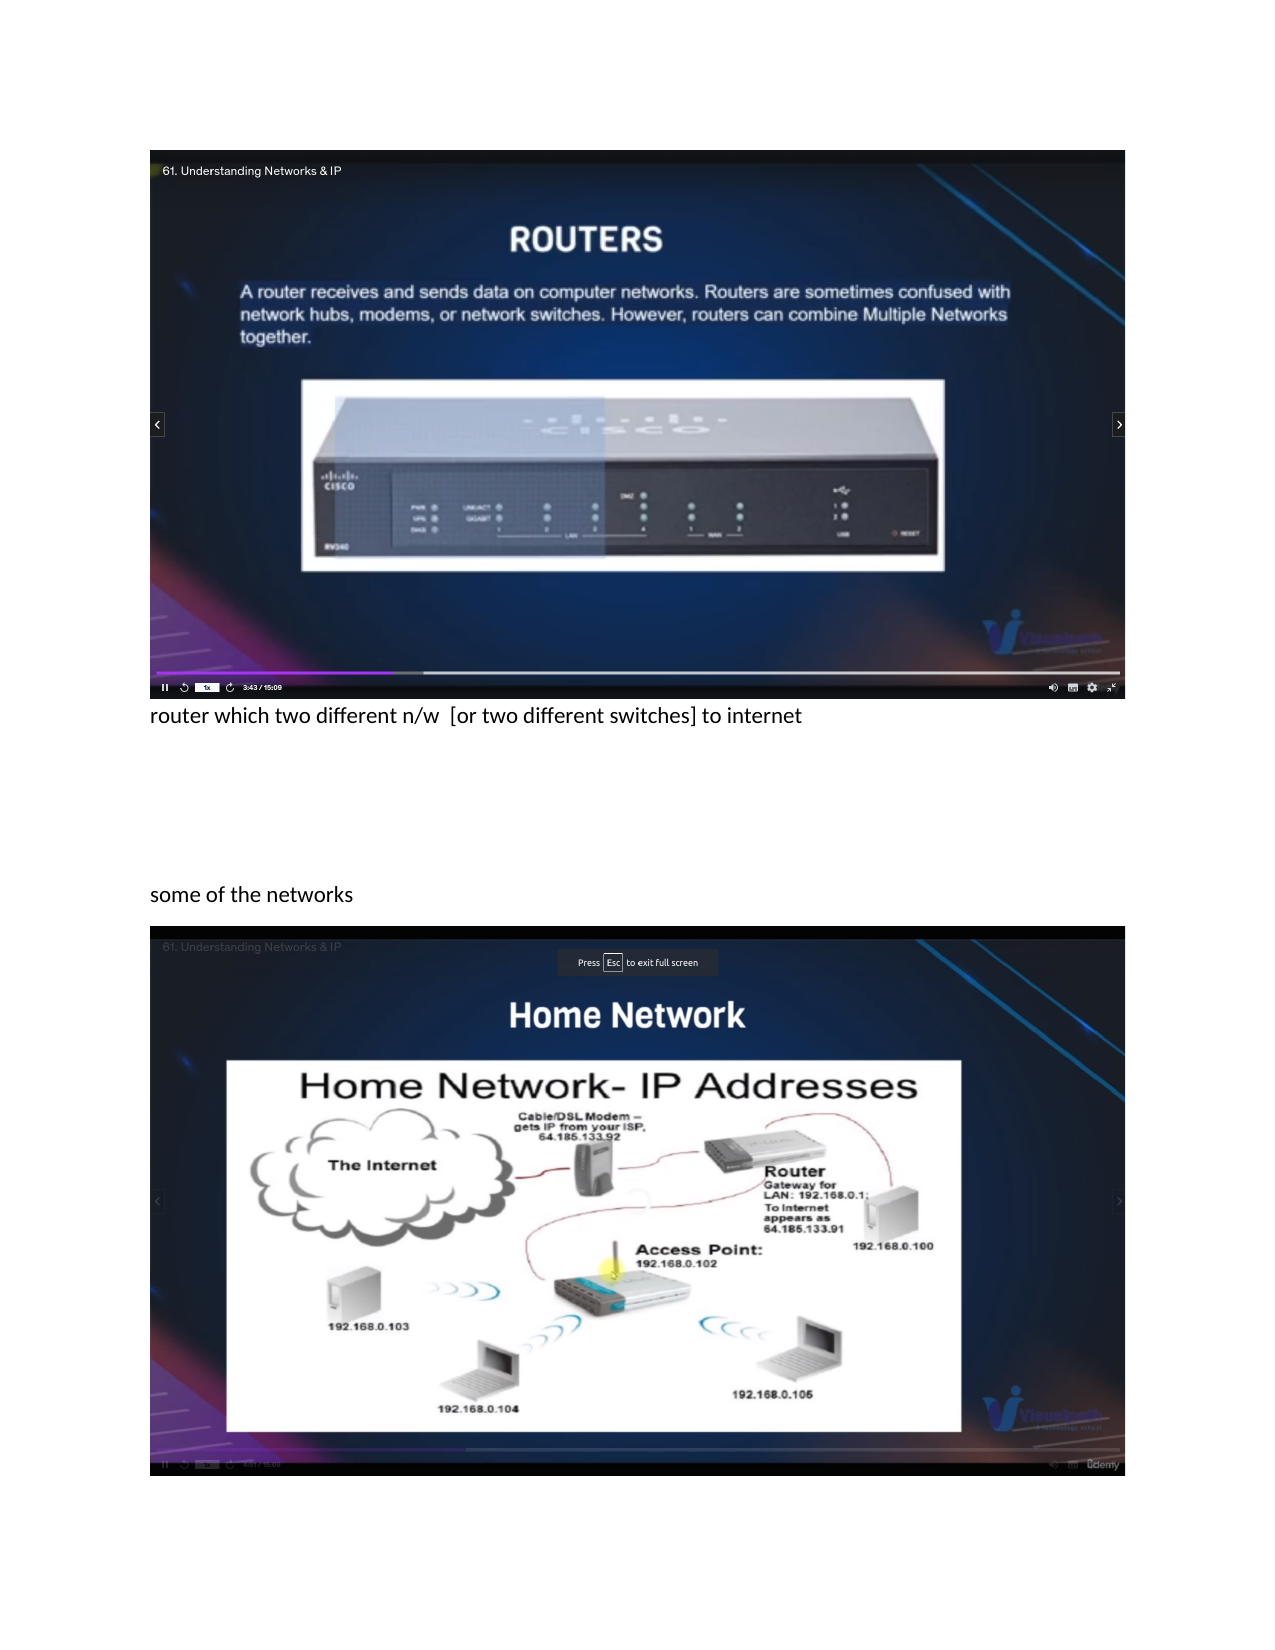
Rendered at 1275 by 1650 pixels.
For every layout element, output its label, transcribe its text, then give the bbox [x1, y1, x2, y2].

text some of the networks [150, 880, 1125, 908]
picture [150, 926, 1125, 1476]
picture [150, 150, 1125, 699]
text router which two different n/w [or two different switches] to internet [150, 699, 1125, 729]
